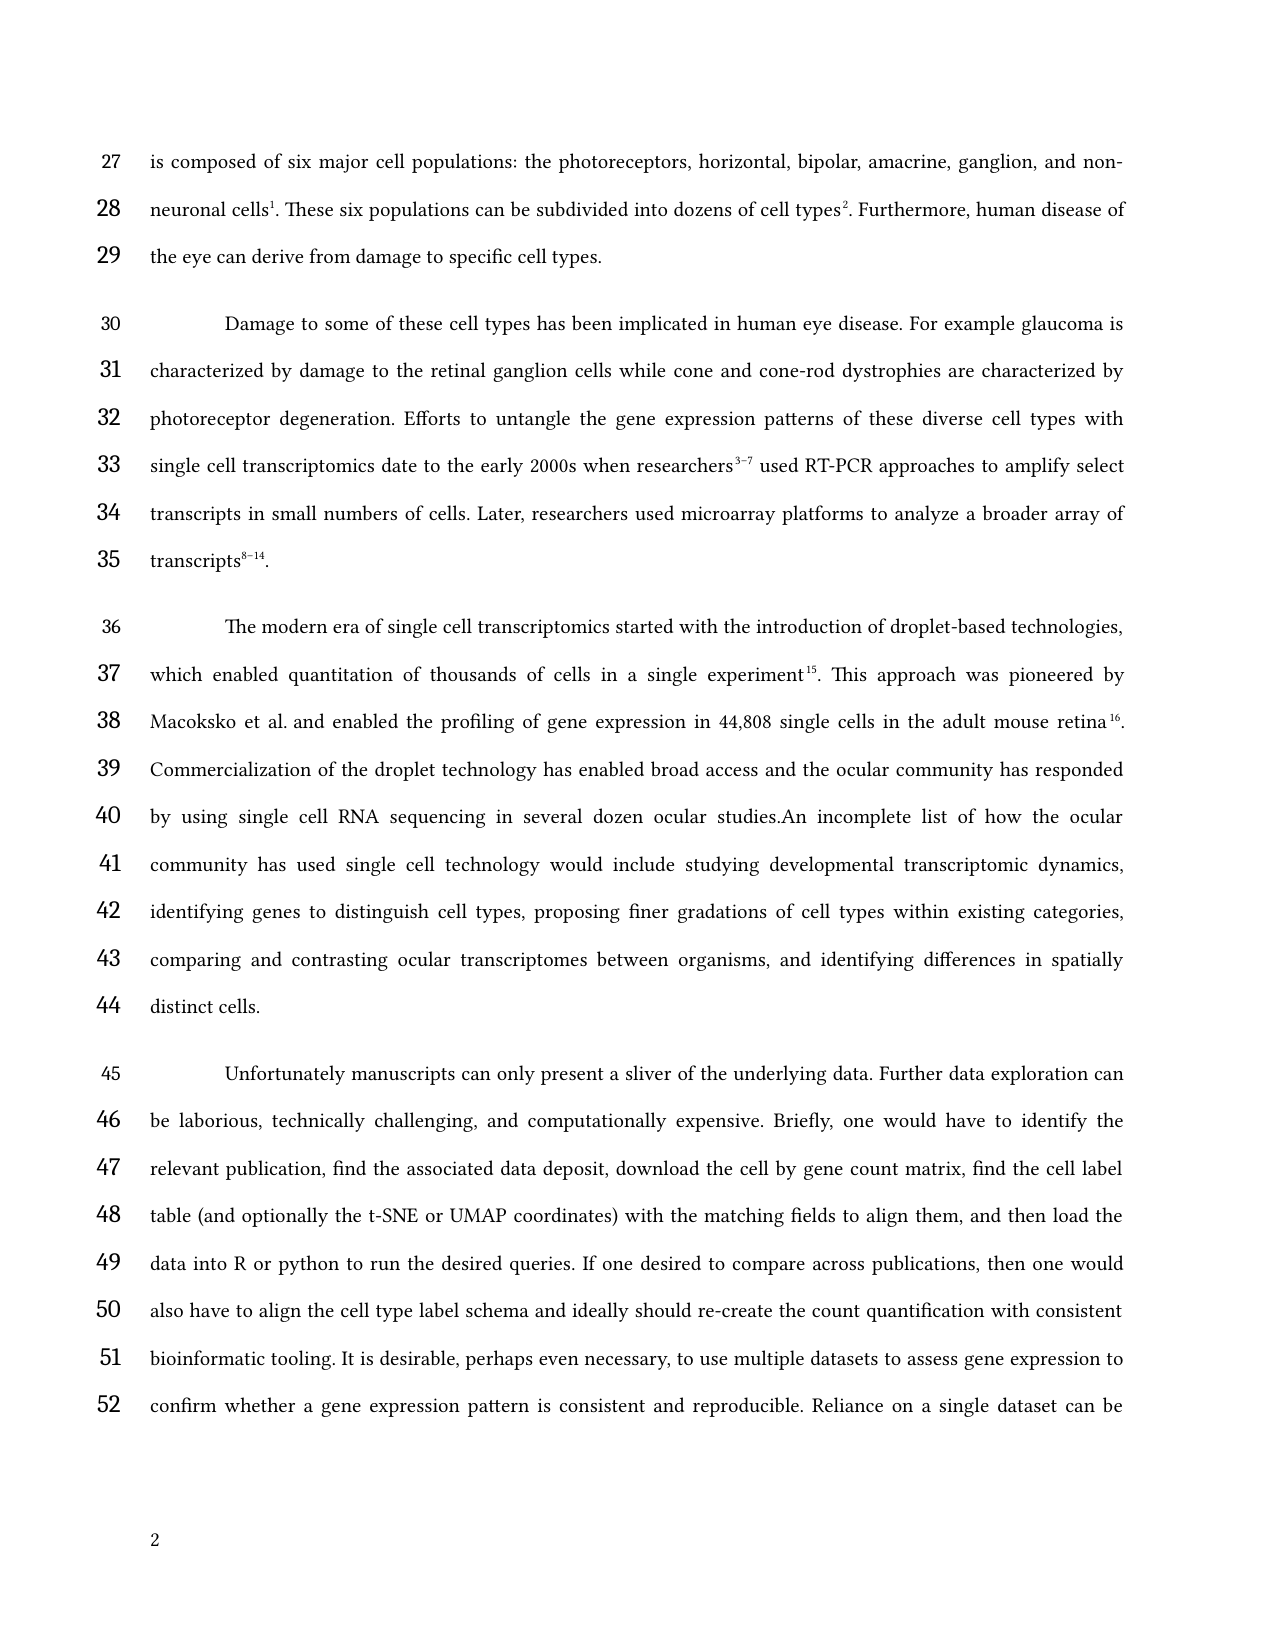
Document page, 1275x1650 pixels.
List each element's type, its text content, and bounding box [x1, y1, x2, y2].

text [150, 1061, 1125, 1417]
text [150, 150, 1125, 269]
text Damage to some of these cell types has been implicated in human eye disease. For example glaucoma is characterized by damage to the retinal ganglion cells while cone and cone-rod dystrophies are characterized by photoreceptor degeneration. Efforts to untangle the gene expression patterns of these diverse cell types with single cell transcriptomics date to the early 2000s when researchers3–7 used RT-PCR approaches to amplify select transcripts in small numbers of cells. Later, researchers used microarray platforms to analyze a broader array of transcripts8–14. [150, 311, 1125, 572]
text The modern era of single cell transcriptomics started with the introduction of droplet-based technologies, which enabled quantitation of thousands of cells in a single experiment15. This approach was pioneered by Macoksko et al. and enabled the profiling of gene expression in 44,808 single cells in the adult mouse retina16. Commercialization of the droplet technology has enabled broad access and the ocular community has responded by using single cell RNA sequencing in several dozen ocular studies.An incomplete list of how the ocular community has used single cell technology would include studying developmental transcriptomic dynamics, identifying genes to distinguish cell types, proposing finer gradations of cell types within existing categories, comparing and contrasting ocular transcriptomes between organisms, and identifying differences in spatially distinct cells. [150, 615, 1125, 1019]
